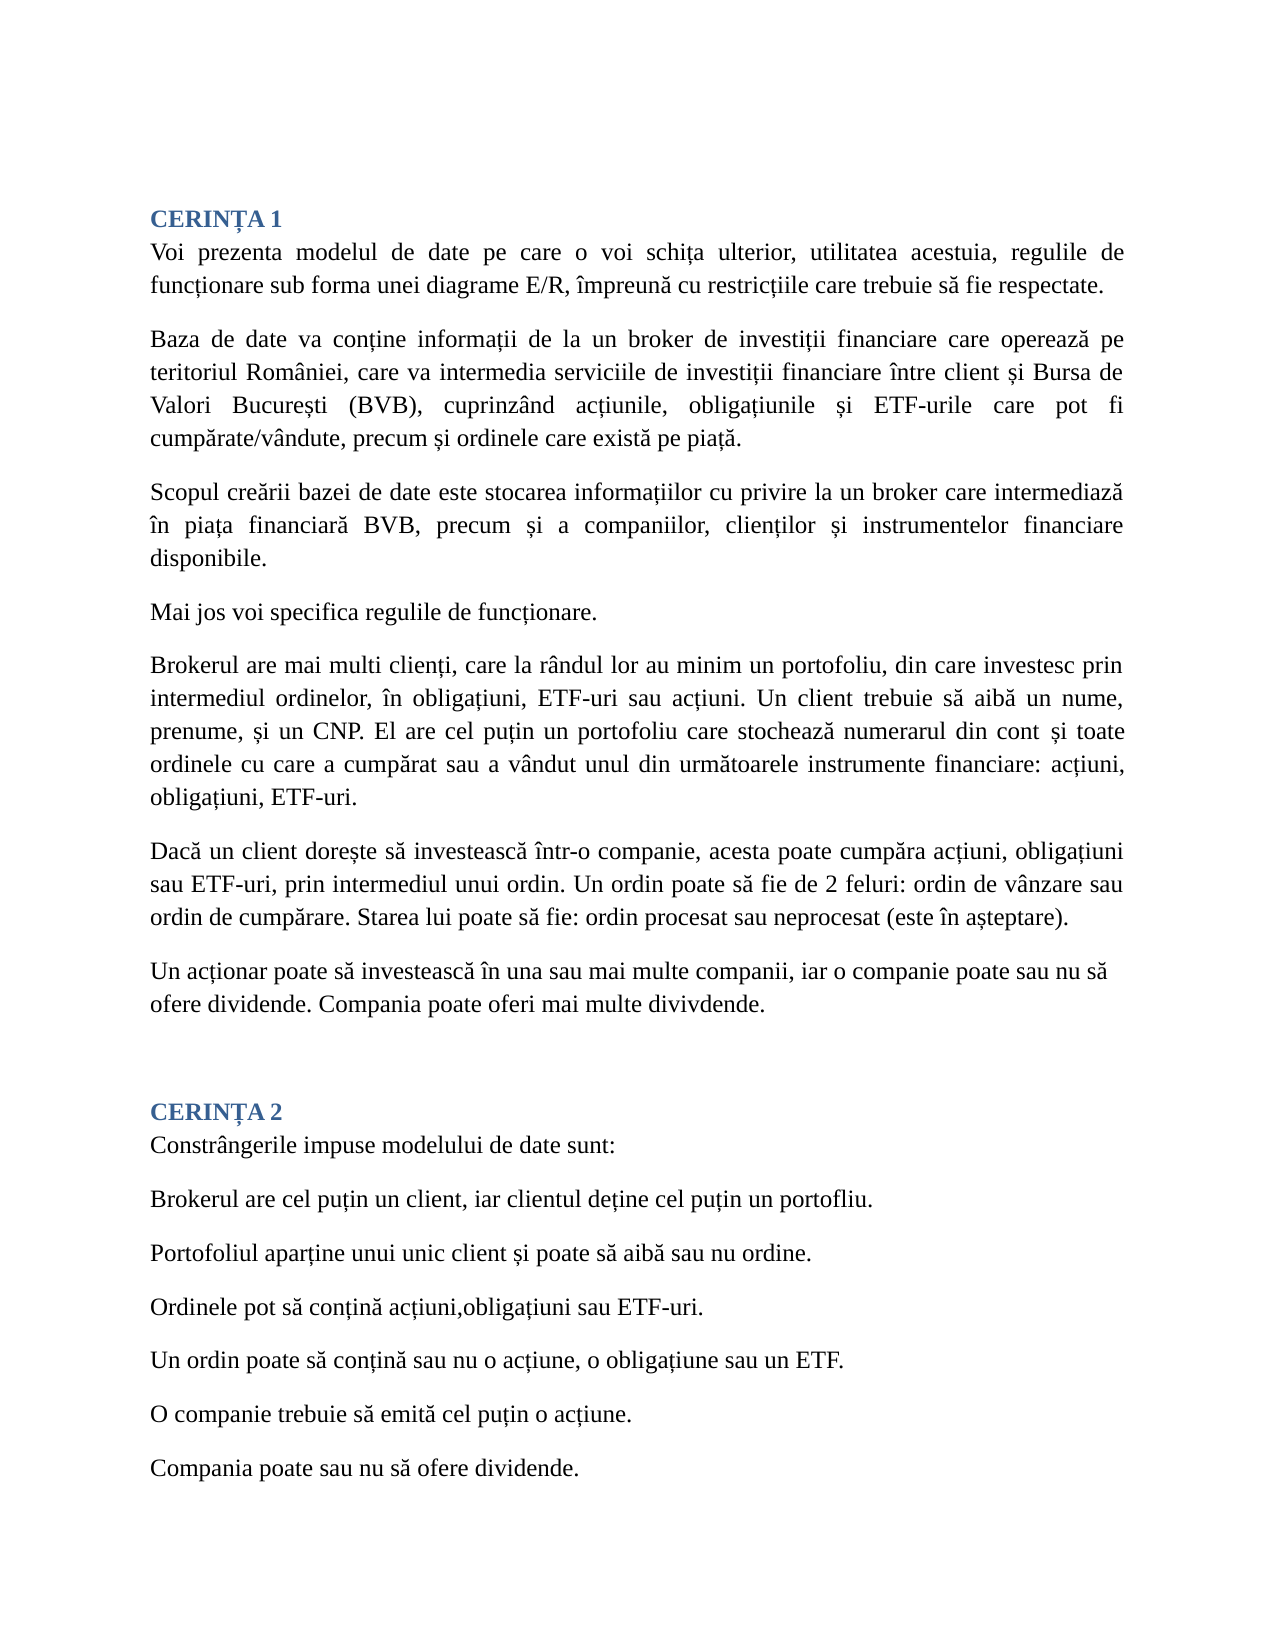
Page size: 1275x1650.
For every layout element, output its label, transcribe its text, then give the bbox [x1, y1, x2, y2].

text Un ordin poate să conțină sau nu o acțiune, o obligațiune sau un ETF. [150, 1345, 1125, 1374]
text Voi prezenta modelul de date pe care o voi schița ulterior, utilitatea acestuia, regulile de funcționare sub forma unei diagrame E/R, împreună cu restricțiile care trebuie să fie respectate. [150, 237, 1125, 299]
text Constrângerile impuse modelului de date sunt: [150, 1130, 1125, 1159]
text Brokerul are mai multi clienți, care la rândul lor au minim un portofoliu, din care investesc prin intermediul ordinelor, în obligațiuni, ETF-uri sau acțiuni. Un client trebuie să aibă un nume, prenume, și un CNP. El are cel puțin un portofoliu care stochează numerarul din cont și toate ordinele cu care a cumpărat sau a vândut unul din următoarele instrumente financiare: acțiuni, obligațiuni, ETF-uri. [150, 650, 1125, 811]
subtitle CERINȚA 2 [150, 1097, 1125, 1126]
text Brokerul are cel puțin un client, iar clientul deține cel puțin un portofliu. [150, 1184, 1125, 1213]
text Portofoliul aparține unui unic client și poate să aibă sau nu ordine. [150, 1238, 1125, 1266]
text Dacă un client dorește să investească într-o companie, acesta poate cumpăra acțiuni, obligațiuni sau ETF-uri, prin intermediul unui ordin. Un ordin poate să fie de 2 feluri: ordin de vânzare sau ordin de cumpărare. Starea lui poate să fie: ordin procesat sau neprocesat (este în așteptare). [150, 836, 1125, 931]
text Scopul creării bazei de date este stocarea informațiilor cu privire la un broker care intermediază în piața financiară BVB, precum și a companiilor, clienților și instrumentelor financiare disponibile. [150, 477, 1125, 571]
text Mai jos voi specifica regulile de funcționare. [150, 597, 1125, 625]
text Ordinele pot să conțină acțiuni,obligațiuni sau ETF-uri. [150, 1292, 1125, 1320]
text Compania poate sau nu să ofere dividende. [150, 1453, 1125, 1482]
subtitle CERINȚA 1 [150, 204, 1125, 233]
text Baza de date va conține informații de la un broker de investiții financiare care operează pe teritoriul României, care va intermedia serviciile de investiții financiare între client și Bursa de Valori București (BVB), cuprinzând acțiunile, obligațiunile și ETF-urile care pot fi cumpărate/vândute, precum și ordinele care există pe piață. [150, 324, 1125, 452]
text O companie trebuie să emită cel puțin o acțiune. [150, 1399, 1125, 1428]
text Un acționar poate să investească în una sau mai multe companii, iar o companie poate sau nu să ofere dividende. Compania poate oferi mai multe divivdende. [150, 956, 1125, 1018]
